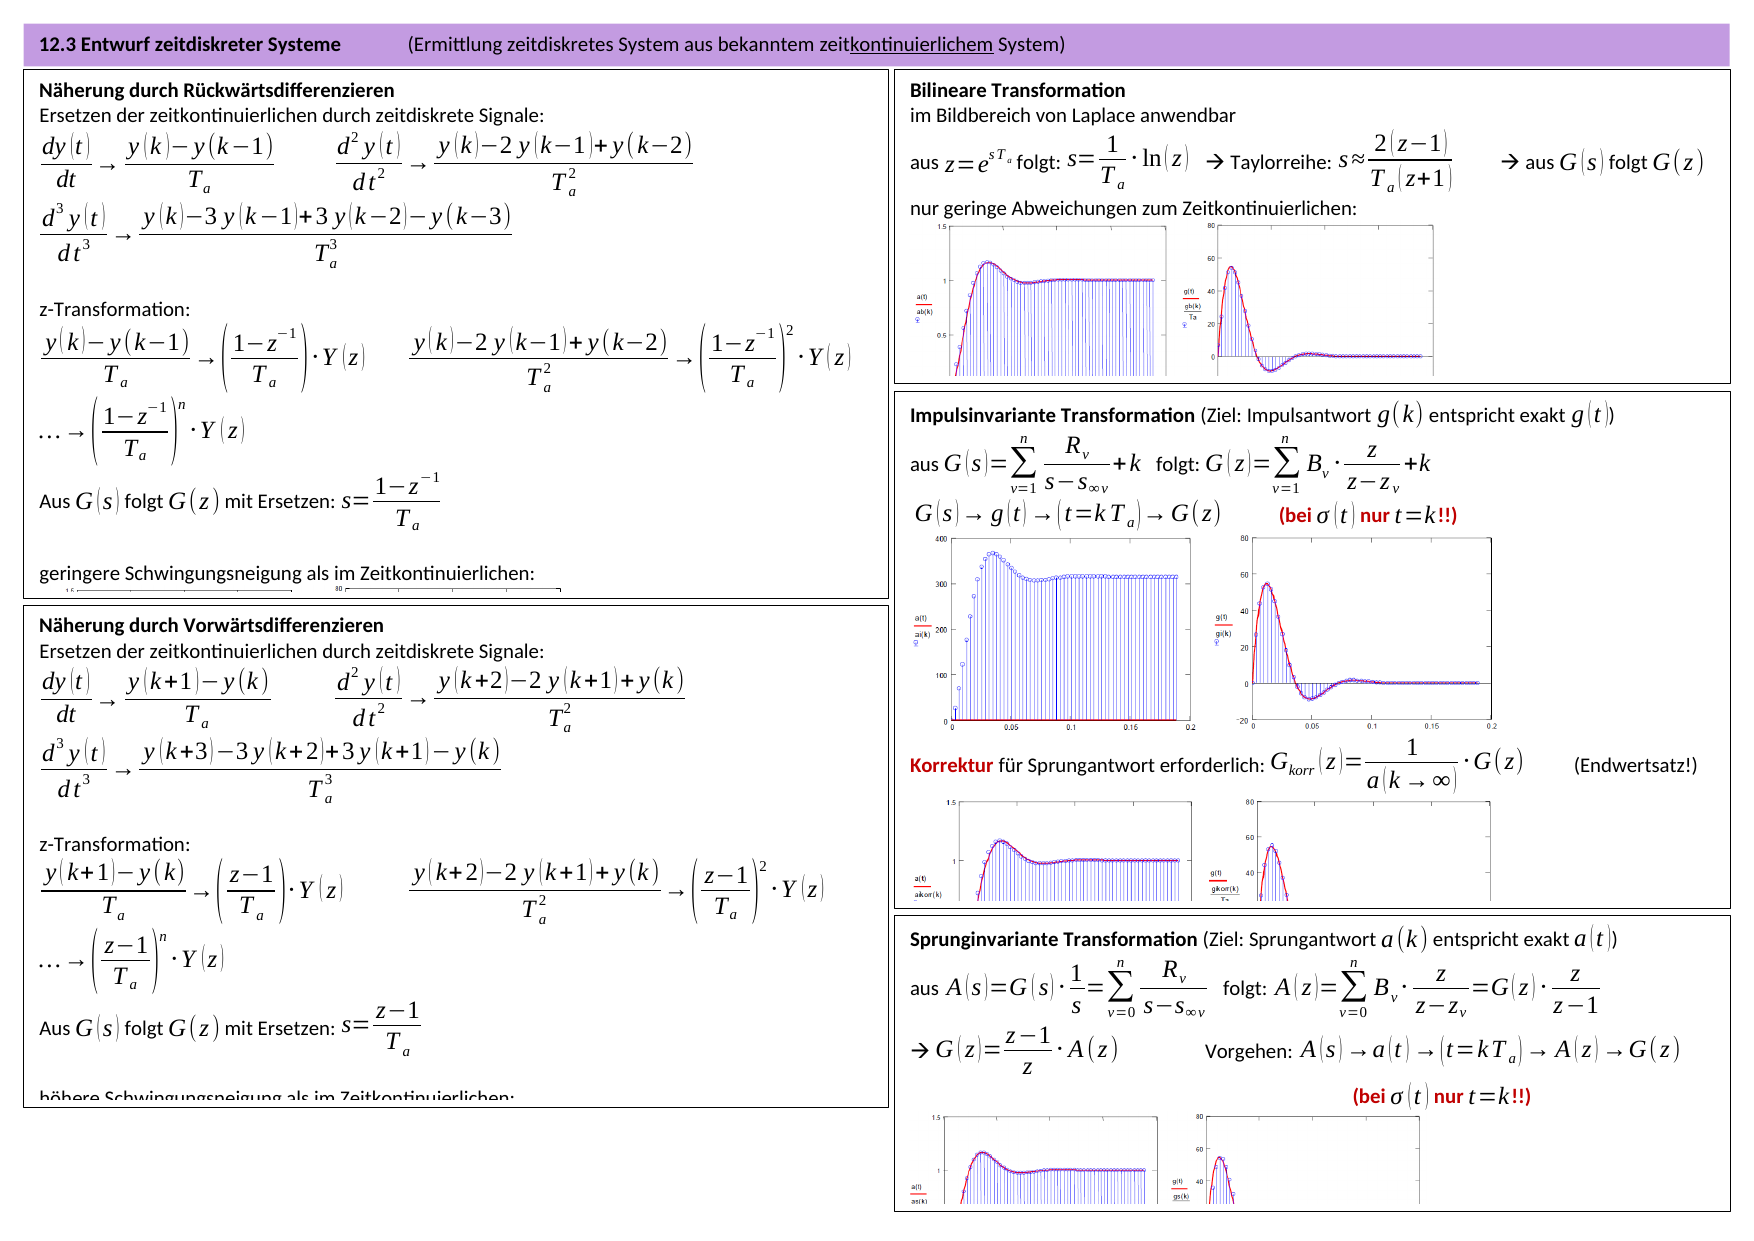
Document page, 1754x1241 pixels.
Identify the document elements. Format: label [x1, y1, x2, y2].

picture [909, 1111, 1427, 1204]
picture [39, 585, 564, 592]
picture [909, 220, 1440, 376]
picture [909, 795, 1499, 901]
picture [909, 532, 1499, 734]
